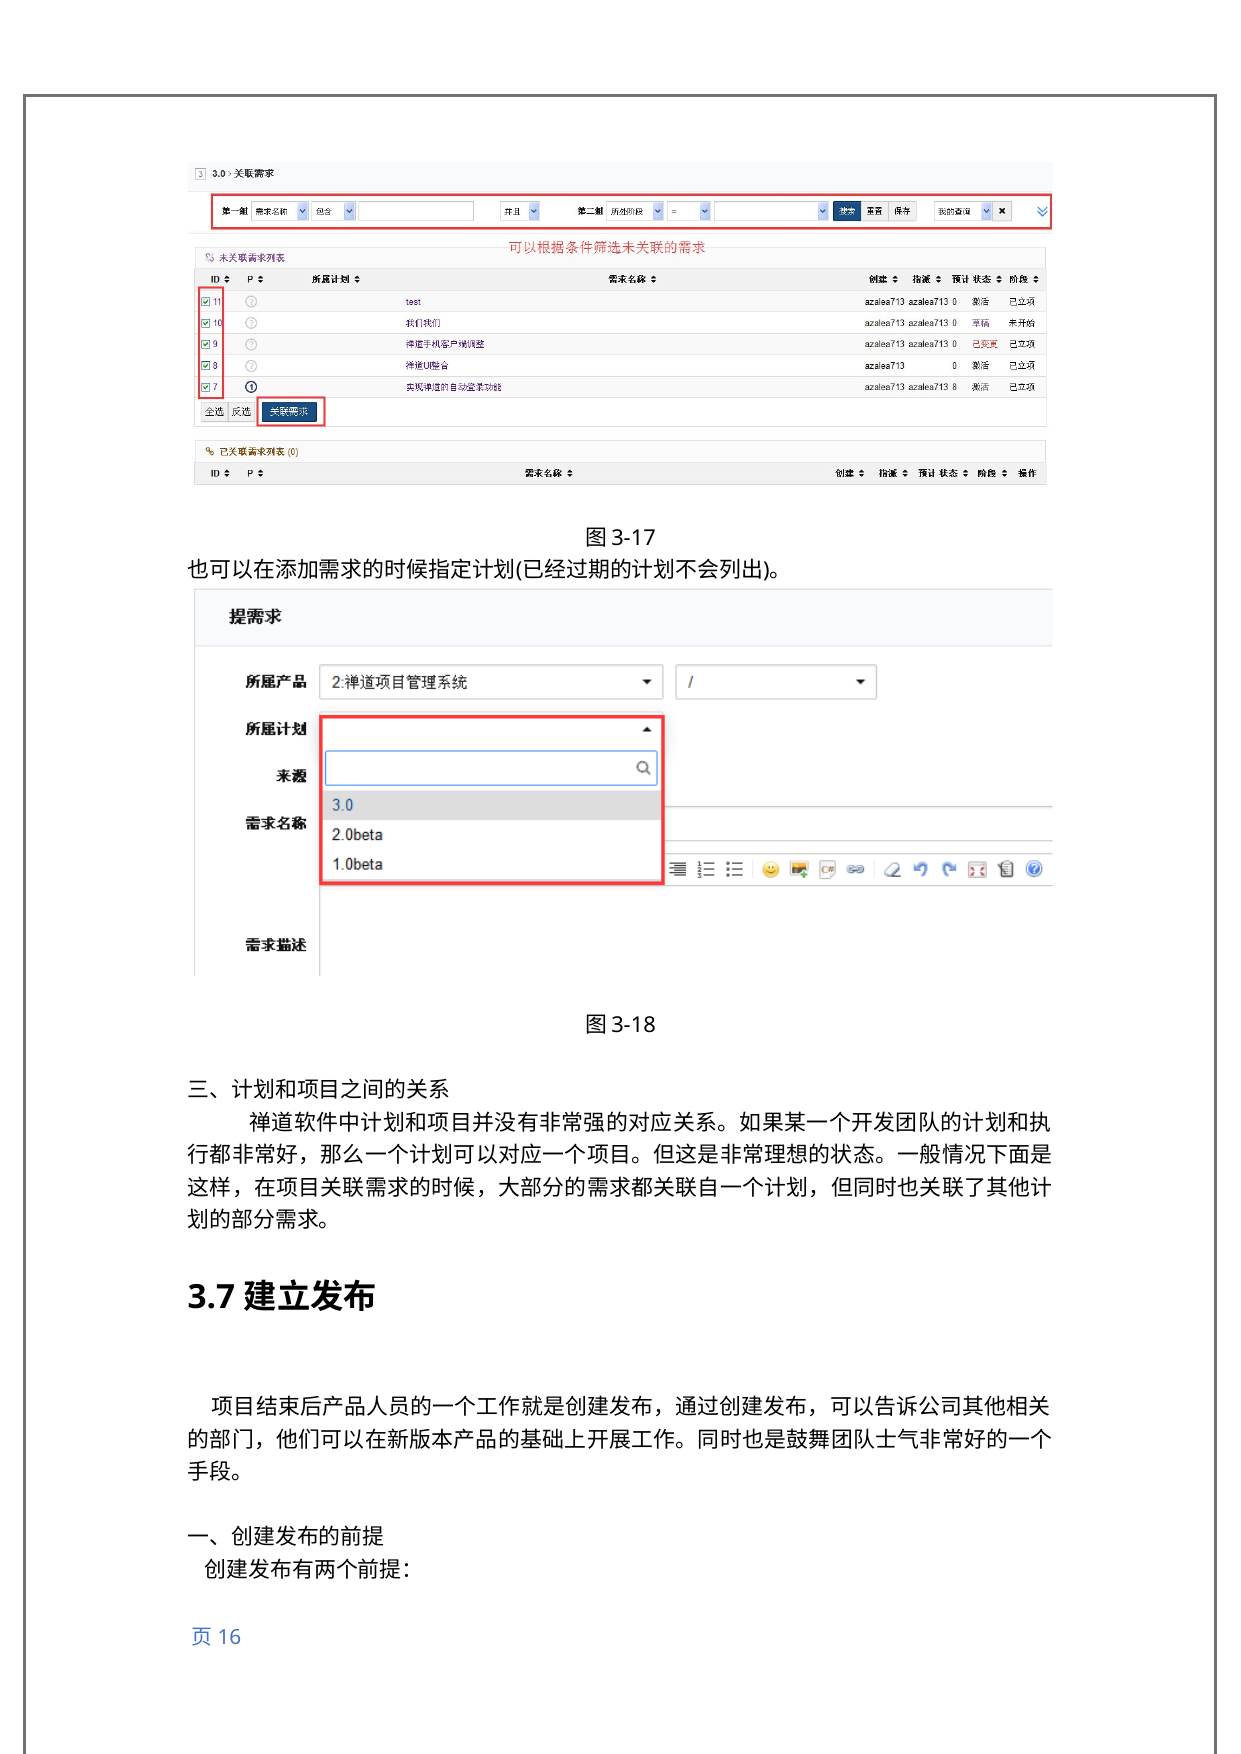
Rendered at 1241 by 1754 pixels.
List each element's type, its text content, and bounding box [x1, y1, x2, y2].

text 图3-17 [187, 519, 1053, 552]
picture [187, 584, 1053, 976]
text 一、创建发布的前提 [187, 1519, 1053, 1551]
text 创建发布有两个前提： [187, 1551, 1053, 1584]
text 图3-18 [187, 1007, 1053, 1039]
text 三、计划和项目之间的关系 [187, 1072, 1053, 1104]
text 项目结束后产品人员的一个工作就是创建发布，通过创建发布，可以告诉公司其他相关的部门，他们可以在新版本产品的基础上开展工作。同时也是鼓舞团队士气非常好的一个手段。 [187, 1389, 1053, 1486]
text 也可以在添加需求的时候指定计划(已经过期的计划不会列出)。 [187, 552, 1053, 584]
picture [187, 162, 1053, 495]
text 禅道软件中计划和项目并没有非常强的对应关系。如果某一个开发团队的计划和执行都非常好，那么一个计划可以对应一个项目。但这是非常理想的状态。一般情况下面是这样，在项目关联需求的时候，大部分的需求都关联自一个计划，但同时也关联了其他计划的部分需求。 [187, 1104, 1053, 1234]
subtitle 3.7 建立发布 [187, 1262, 1053, 1327]
